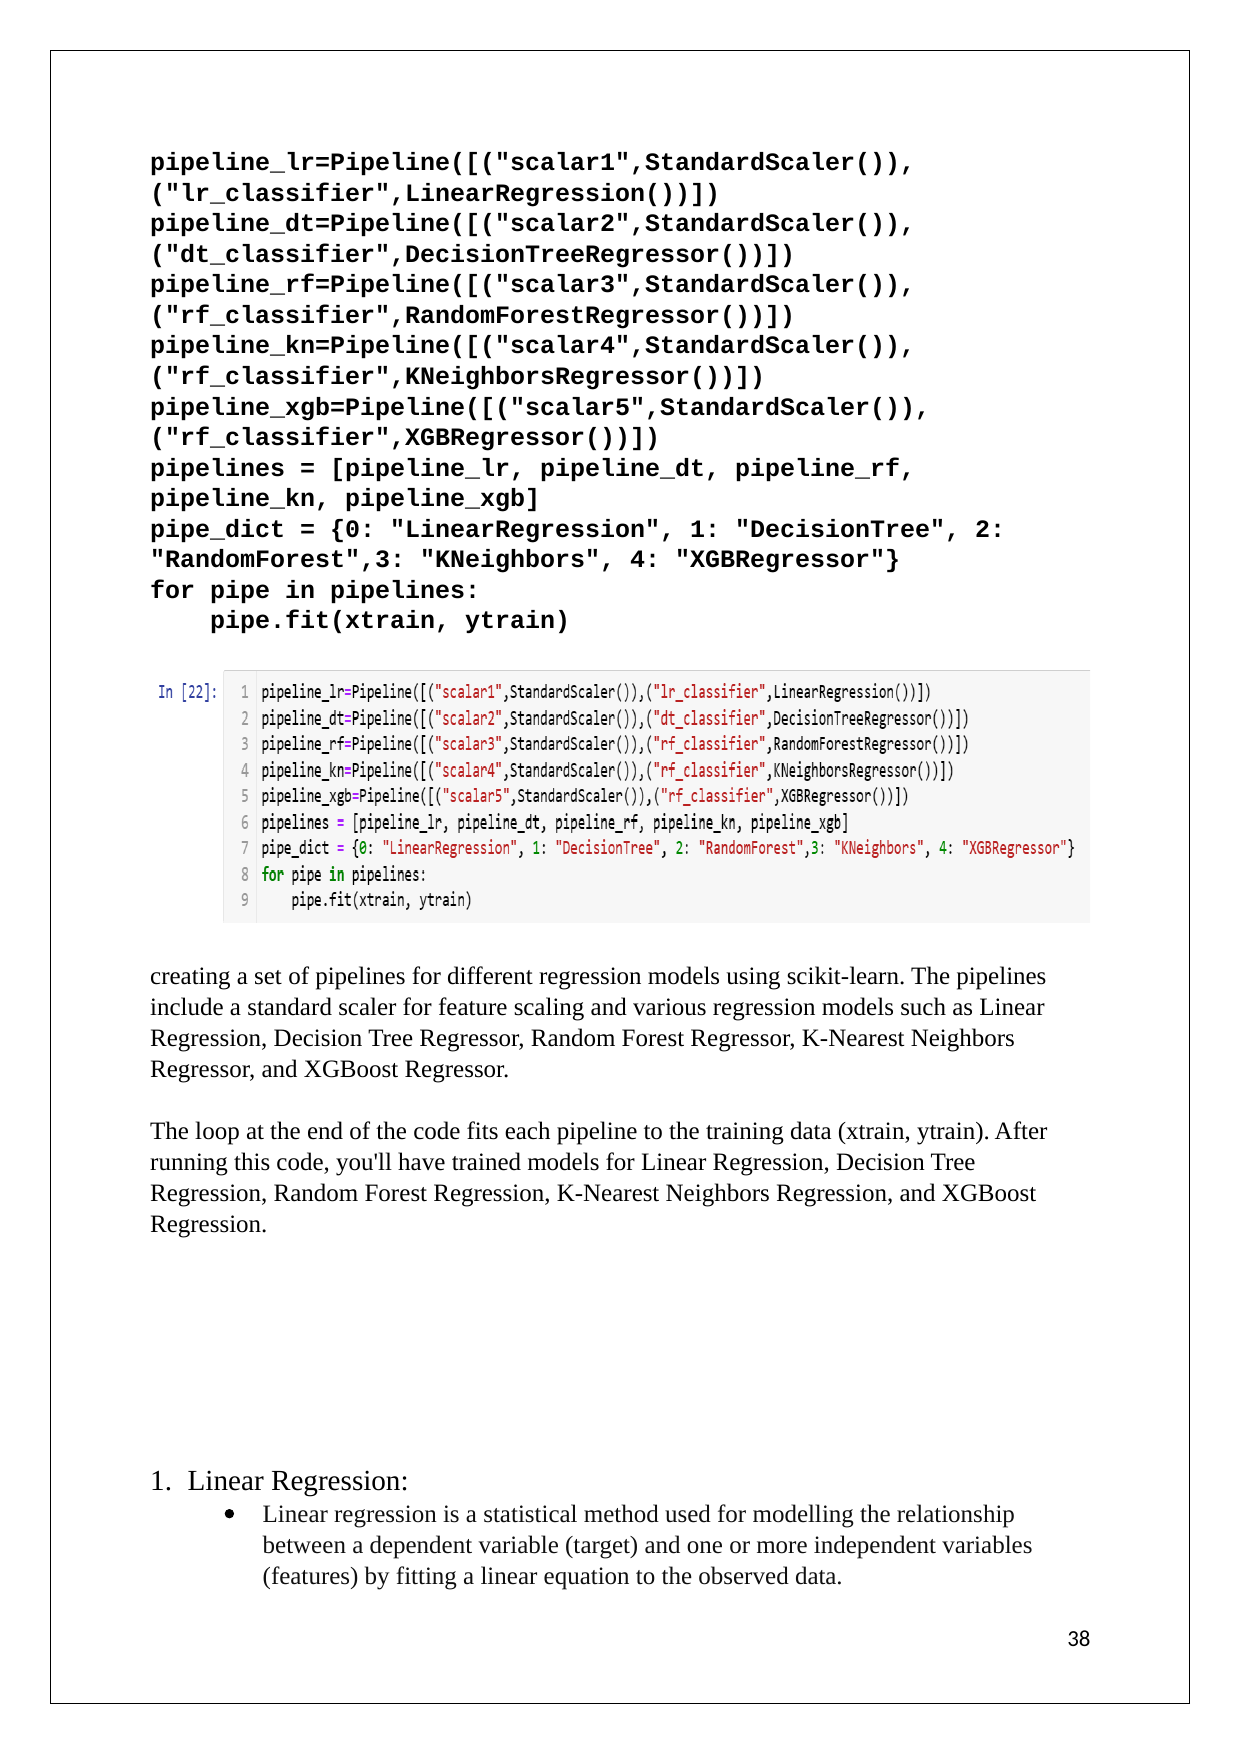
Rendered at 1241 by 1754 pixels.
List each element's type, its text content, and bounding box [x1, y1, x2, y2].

text The loop at the end of the code fits each pipeline to the training data (xtrain, ytrain). After running this code, you'll have trained models for Linear Regression, Decision Tree Regression, Random Forest Regression, K-Nearest Neighbors Regression, and XGBoost Regression. [150, 1116, 1090, 1238]
text creating a set of pipelines for different regression models using scikit-learn. The pipelines include a standard scaler for feature scaling and various regression models such as Linear Regression, Decision Tree Regressor, Random Forest Regressor, K-Nearest Neighbors Regressor, and XGBoost Regressor. [150, 961, 1090, 1083]
list Linear Regression: [150, 1463, 1090, 1497]
text pipeline_kn=Pipeline([("scalar4",StandardScaler()),("rf_classifier",KNeighborsRegressor())]) [150, 333, 1090, 392]
picture [150, 668, 1091, 923]
text pipeline_dt=Pipeline([("scalar2",StandardScaler()),("dt_classifier",DecisionTreeRegressor())]) [150, 211, 1090, 270]
text pipelines = [pipeline_lr, pipeline_dt, pipeline_rf, pipeline_kn, pipeline_xgb] [150, 455, 1090, 514]
text pipe_dict = {0: "LinearRegression", 1: "DecisionTree", 2: "RandomForest",3: "KNeighbors", 4: "XGBRegressor"} [150, 516, 1090, 575]
text for pipe in pipelines: [150, 577, 1090, 606]
text pipeline_xgb=Pipeline([("scalar5",StandardScaler()),("rf_classifier",XGBRegressor())]) [150, 394, 1090, 453]
text pipeline_rf=Pipeline([("scalar3",StandardScaler()),("rf_classifier",RandomForestRegressor())]) [150, 272, 1090, 331]
text pipeline_lr=Pipeline([("scalar1",StandardScaler()),("lr_classifier",LinearRegression())]) [150, 150, 1090, 209]
text pipe.fit(xtrain, ytrain) [150, 608, 1090, 636]
list Linear regression is a statistical method used for modelling the relationship between a dependent variable (target) and one or more independent variables (features) by fitting a linear equation to the observed data. [225, 1499, 1090, 1590]
